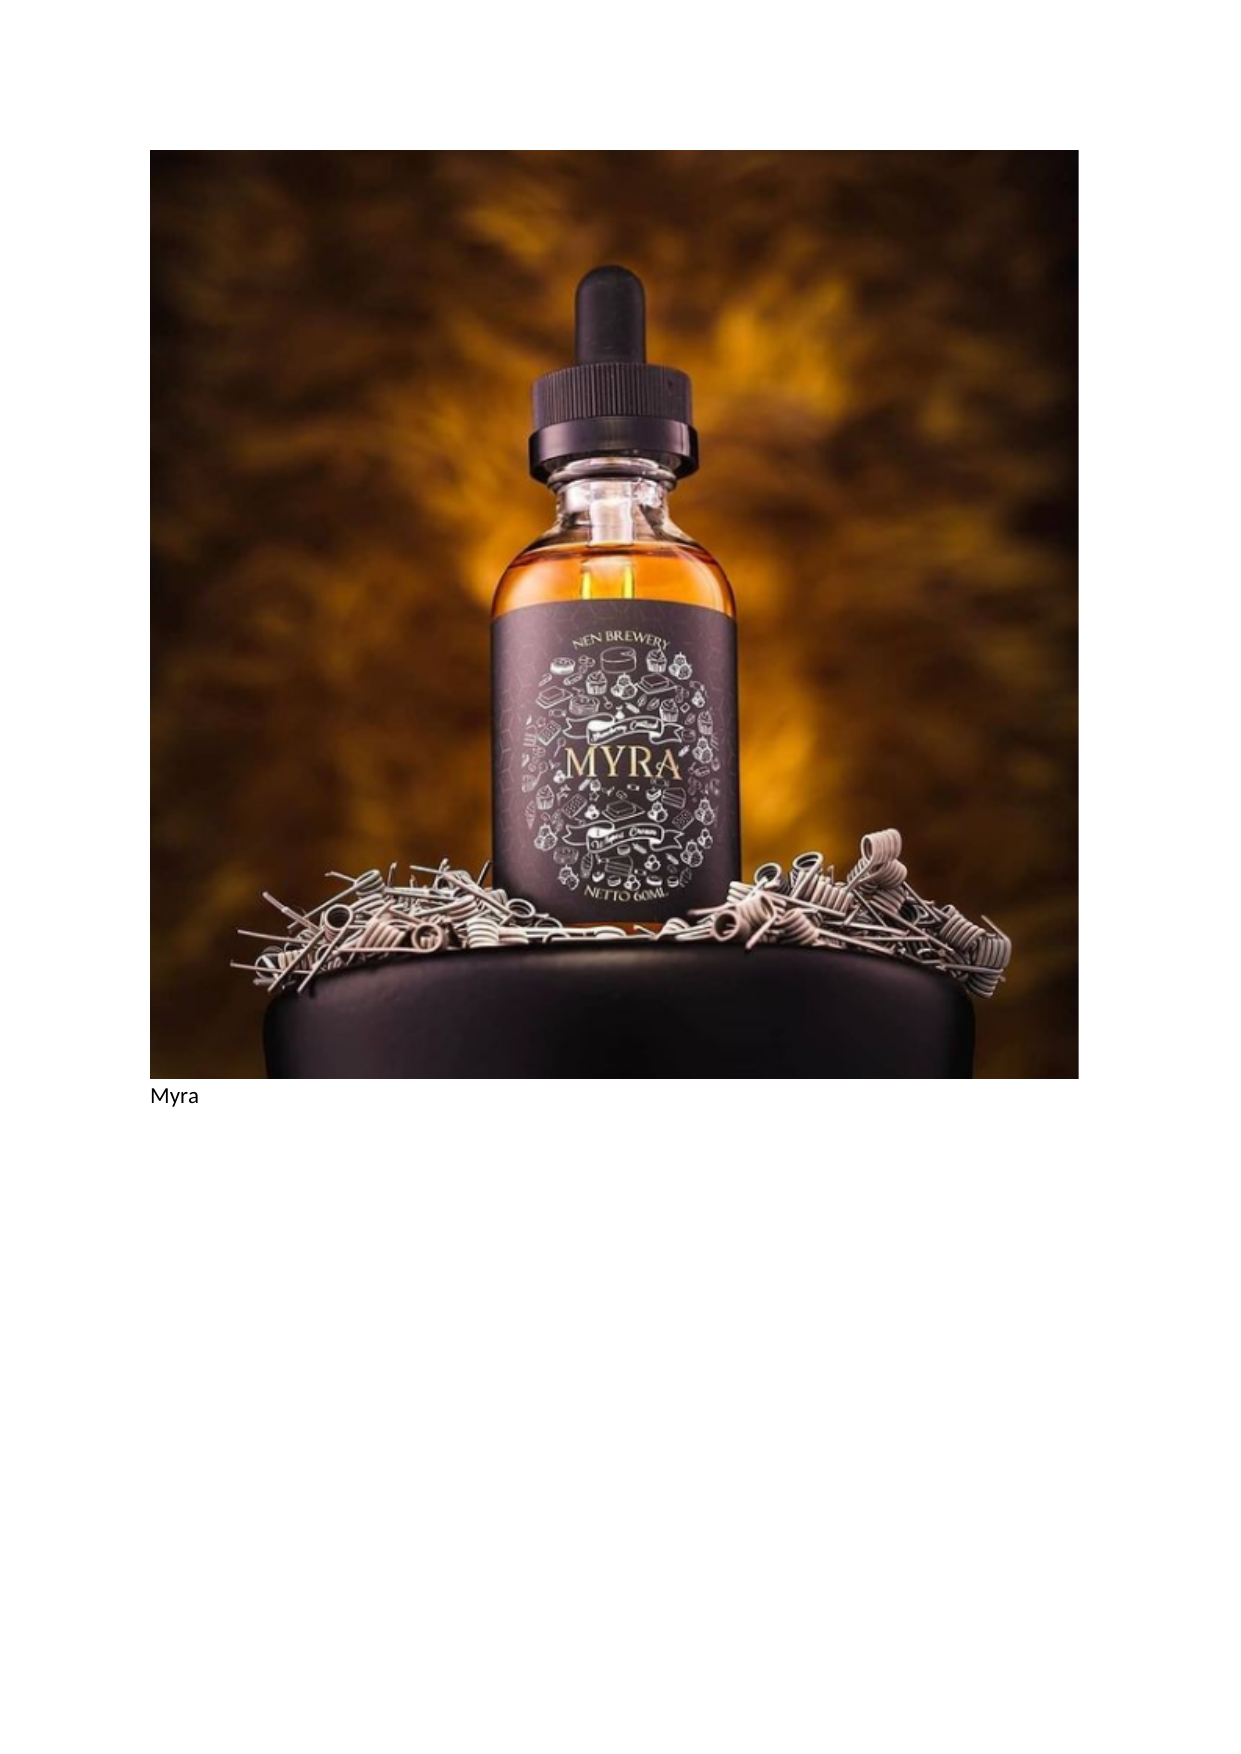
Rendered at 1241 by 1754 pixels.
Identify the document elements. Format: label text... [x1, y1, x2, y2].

picture [150, 150, 1079, 1079]
